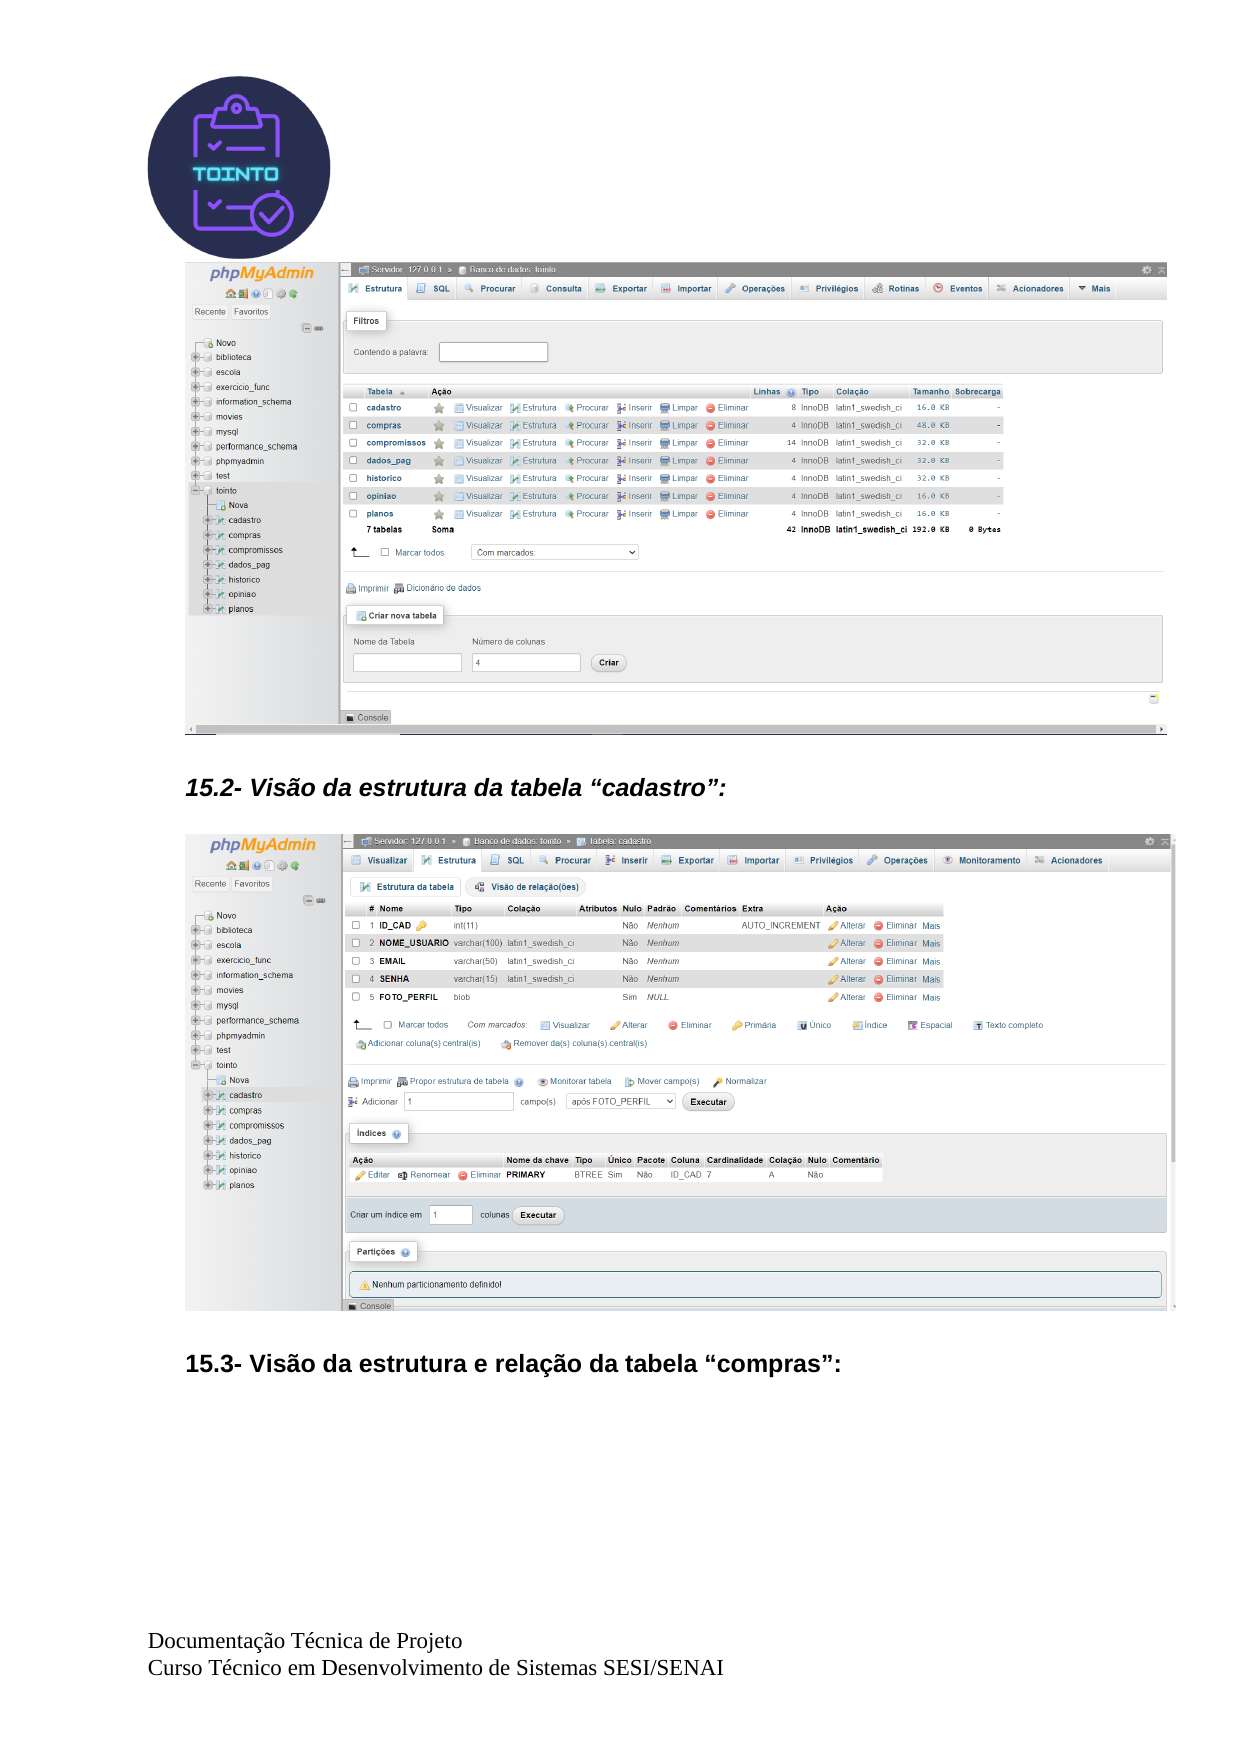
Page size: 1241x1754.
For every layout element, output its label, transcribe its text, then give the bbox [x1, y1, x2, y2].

picture [147, 73, 1167, 735]
picture [185, 834, 1176, 1311]
list 15.2- Visão da estrutura da tabela “cadastro”: [185, 773, 1092, 801]
list 15.3- Visão da estrutura e relação da tabela “compras”: [185, 1349, 1092, 1378]
